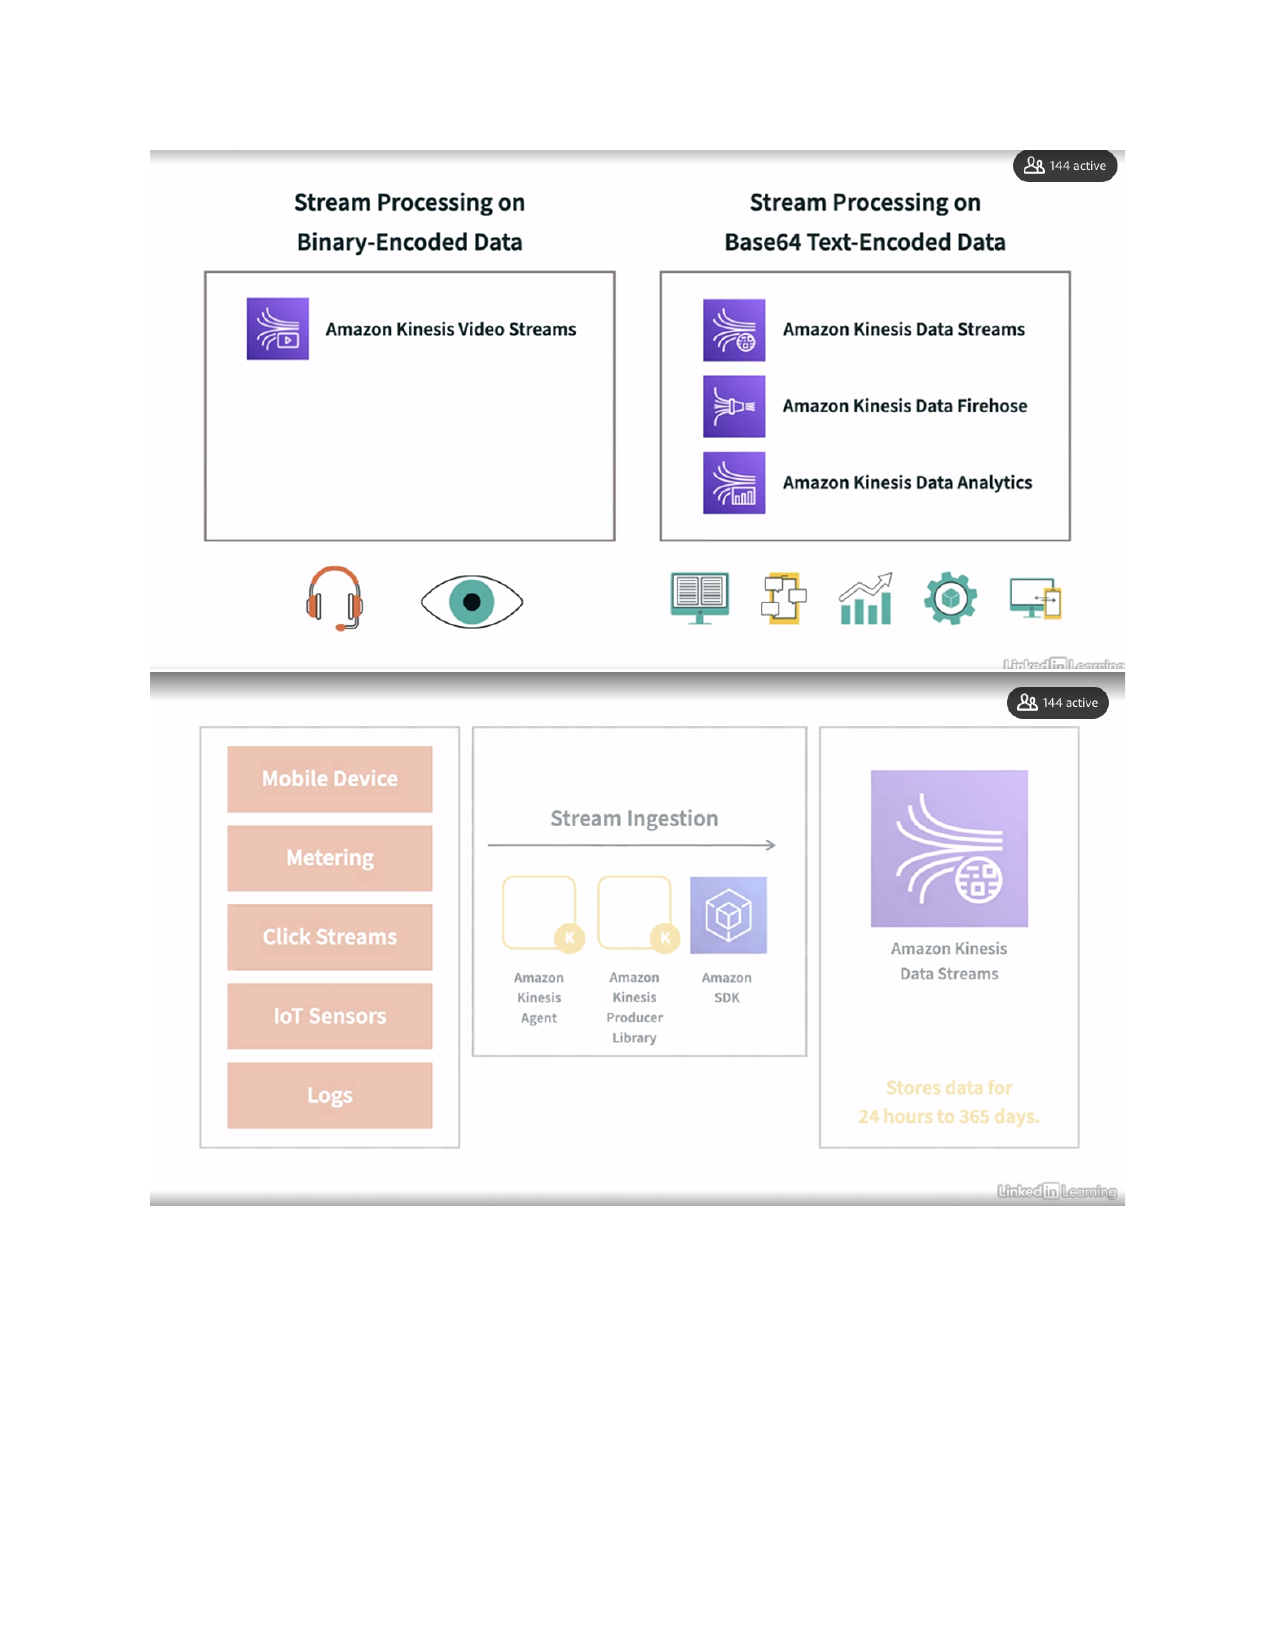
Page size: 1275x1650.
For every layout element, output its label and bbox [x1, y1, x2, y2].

picture [150, 150, 1125, 669]
picture [150, 672, 1125, 1206]
